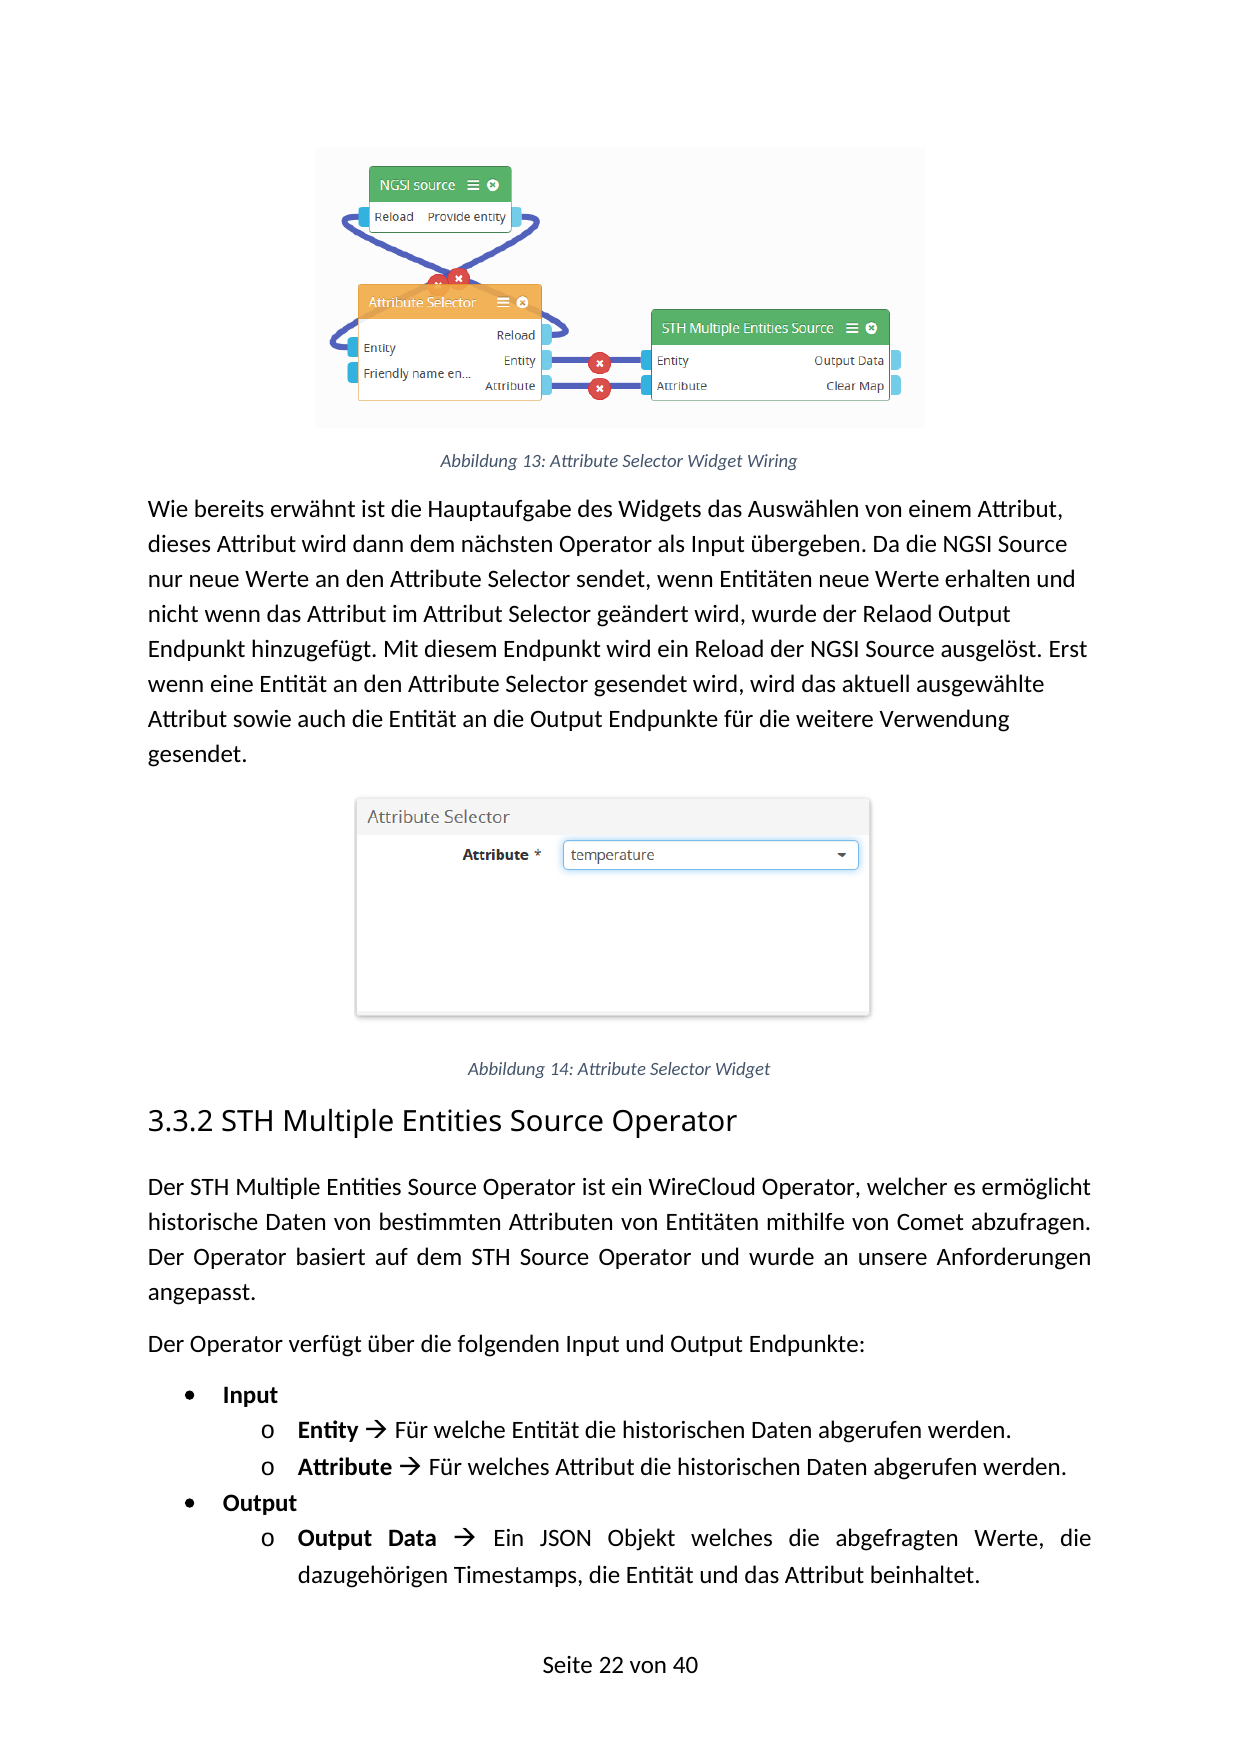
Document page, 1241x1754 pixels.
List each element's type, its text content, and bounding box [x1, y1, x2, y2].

text Der Operator verfügt über die folgenden Input und Output Endpunkte: [148, 1328, 1093, 1358]
list Input [185, 1380, 1093, 1410]
text Abbildung 13: Attribute Selector Widget Wiring [148, 449, 1093, 472]
list Output Data Ein JSON Objekt welches die abgefragten Werte, die dazugehörigen Timestamps, die Entität und das Attribut beinhaltet. [260, 1523, 1093, 1589]
picture [315, 147, 925, 428]
list Attribute Für welches Attribut die historischen Daten abgerufen werden. [260, 1451, 1093, 1483]
text STH Multiple Entities Source Operator [148, 1101, 1093, 1140]
picture [348, 789, 892, 1036]
text Wie bereits erwähnt ist die Hauptaufgabe des Widgets das Auswählen von einem Attribut, dieses Attribut wird dann dem nächsten Operator als Input übergeben. Da die NGSI Source nur neue Werte an den Attribute Selector sendet, wenn Entitäten neue Werte erhalten und nicht wenn das Attribut im Attribut Selector geändert wird, wurde der Relaod Output Endpunkt hinzugefügt. Mit diesem Endpunkt wird ein Reload der NGSI Source ausgelöst. Erst wenn eine Entität an den Attribute Selector gesendet wird, wird das aktuell ausgewählte Attribut sowie auch die Entität an die Output Endpunkte für die weitere Verwendung gesendet. [148, 493, 1093, 768]
text Abbildung 14: Attribute Selector Widget [148, 1057, 1093, 1080]
list Entity Für welche Entität die historischen Daten abgerufen werden. [260, 1415, 1093, 1446]
list Output [185, 1488, 1093, 1518]
text Der STH Multiple Entities Source Operator ist ein WireCloud Operator, welcher es ermöglicht historische Daten von bestimmten Attributen von Entitäten mithilfe von Comet abzufragen. Der Operator basiert auf dem STH Source Operator und wurde an unsere Anforderungen angepasst. [148, 1171, 1093, 1307]
